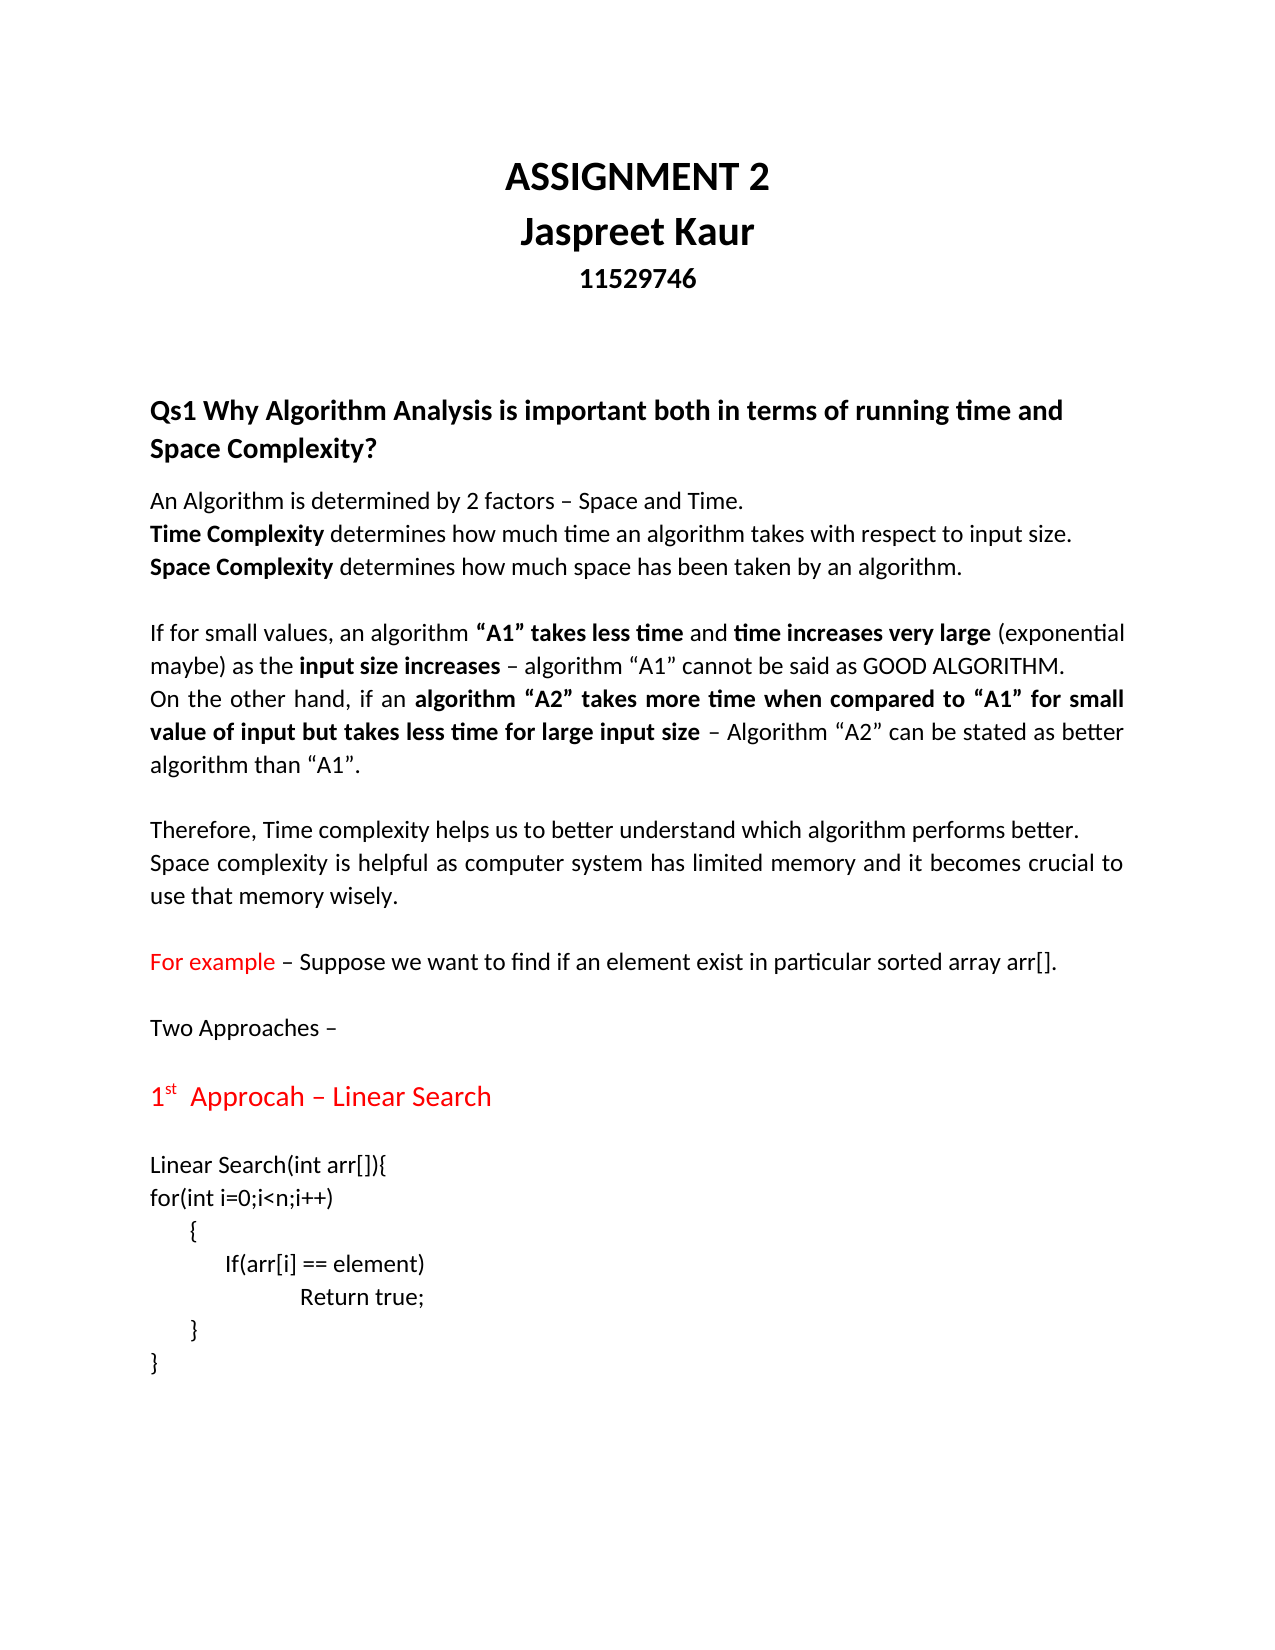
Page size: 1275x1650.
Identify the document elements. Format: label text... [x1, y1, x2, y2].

text ASSIGNMENT 2 [150, 150, 1125, 201]
text { [150, 1215, 1125, 1246]
text Qs1 Why Algorithm Analysis is important both in terms of running time and Space Complexity? [150, 392, 1125, 466]
text } [150, 1347, 1125, 1377]
text For example – Suppose we want to find if an element exist in particular sorted array arr[]. [150, 946, 1125, 977]
text Space Complexity determines how much space has been taken by an algorithm. [150, 551, 1125, 582]
text Jaspreet Kaur [150, 205, 1125, 256]
text Therefore, Time complexity helps us to better understand which algorithm performs better. [150, 815, 1125, 845]
text On the other hand, if an algorithm “A2” takes more time when compared to “A1” for small value of input but takes less time for large input size – Algorithm “A2” can be stated as better algorithm than “A1”. [150, 683, 1125, 779]
text } [150, 1314, 1125, 1344]
text 1st Approcah – Linear Search [150, 1078, 1125, 1114]
text for(int i=0;i<n;i++) [150, 1182, 1125, 1213]
text Time Complexity determines how much time an algorithm takes with respect to input size. [150, 518, 1125, 549]
text An Algorithm is determined by 2 factors – Space and Time. [150, 486, 1125, 516]
text Linear Search(int arr[]){ [150, 1149, 1125, 1180]
text 11529746 [150, 260, 1125, 295]
text Space complexity is helpful as computer system has limited memory and it becomes crucial to use that memory wisely. [150, 848, 1125, 911]
text If(arr[i] == element) [150, 1248, 1125, 1279]
text If for small values, an algorithm “A1” takes less time and time increases very large (exponential maybe) as the input size increases – algorithm “A1” cannot be said as GOOD ALGORITHM. [150, 617, 1125, 681]
text Two Approaches – [150, 1012, 1125, 1043]
text Return true; [150, 1281, 1125, 1312]
